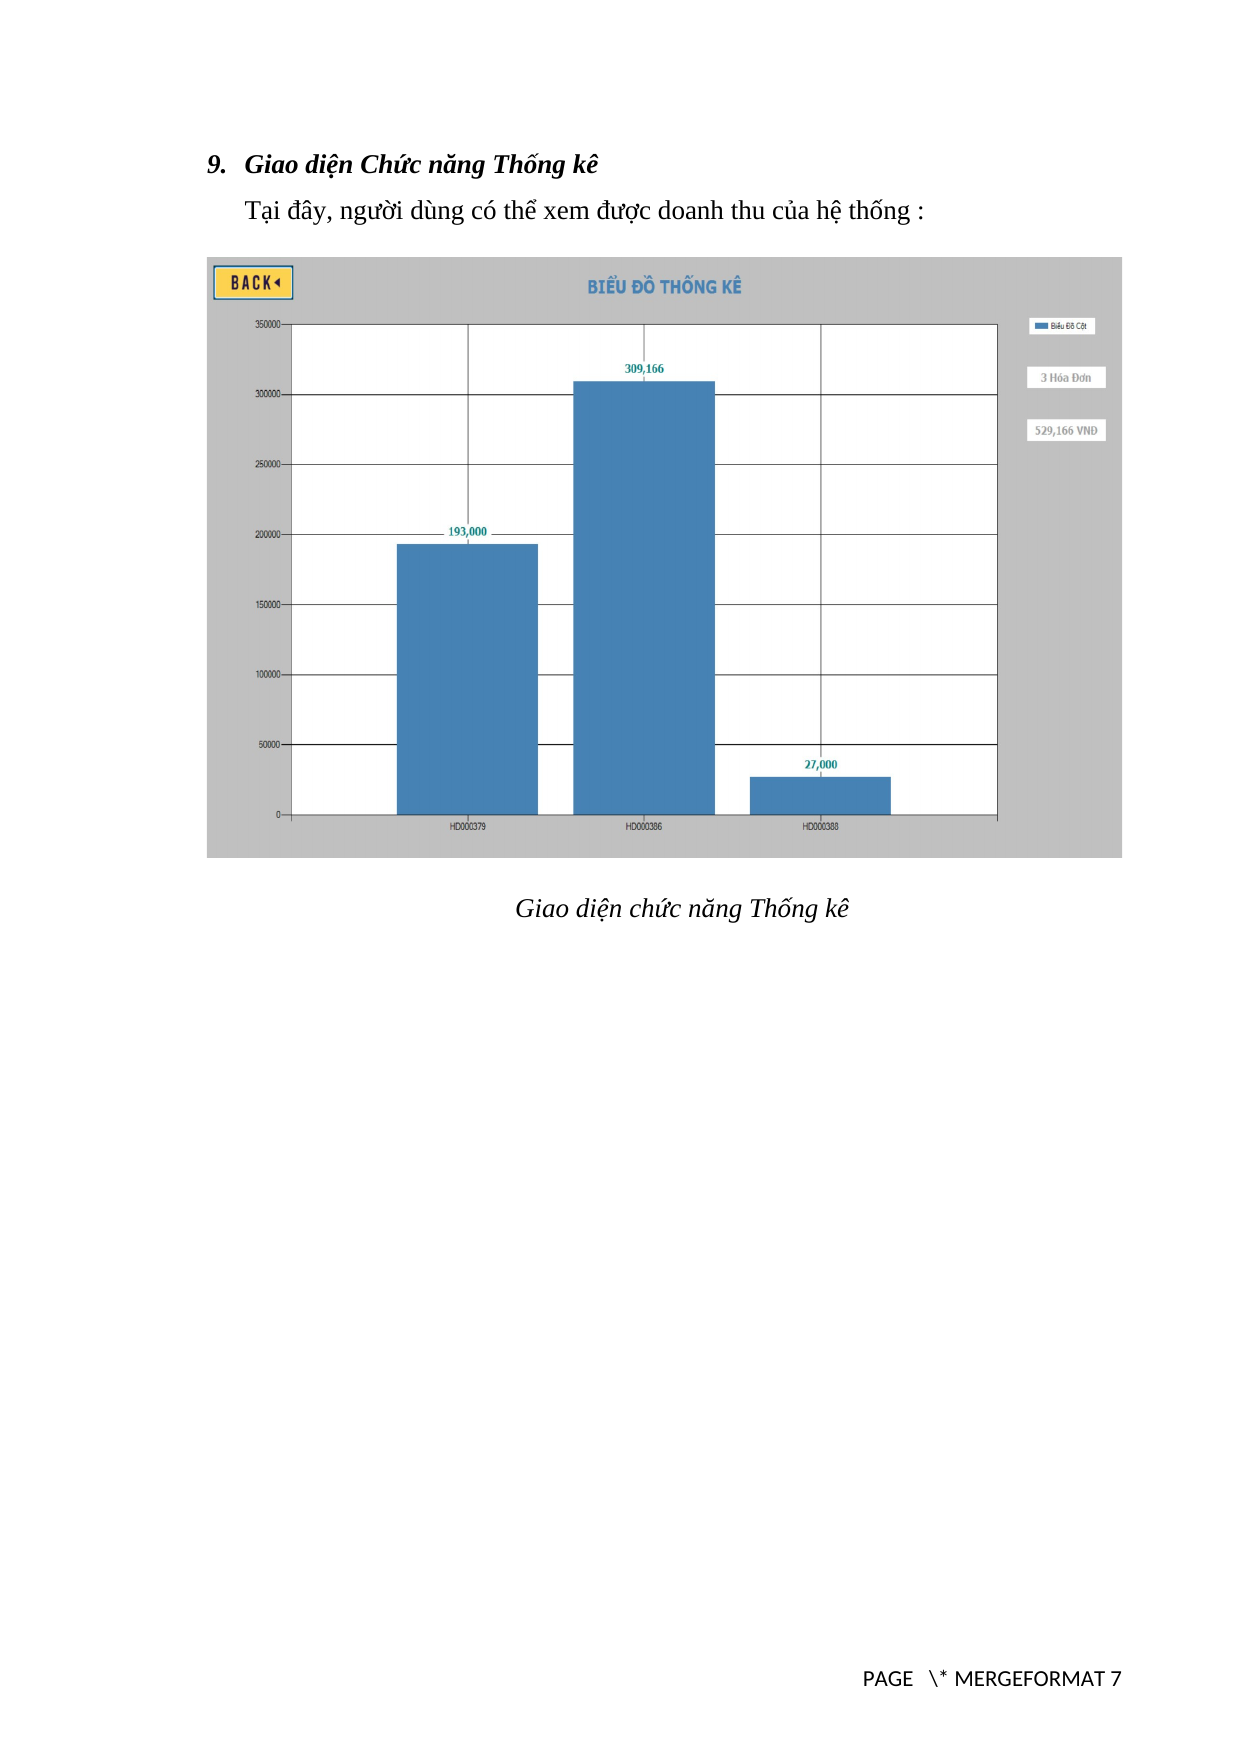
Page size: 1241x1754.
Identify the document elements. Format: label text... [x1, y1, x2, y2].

list Tại đây, người dùng có thể xem được doanh thu của hệ thống : [244, 194, 1122, 226]
list Giao diện Chức năng Thống kê [207, 148, 1122, 179]
picture [206, 257, 1123, 858]
list Giao diện chức năng Thống kê [244, 892, 1122, 924]
